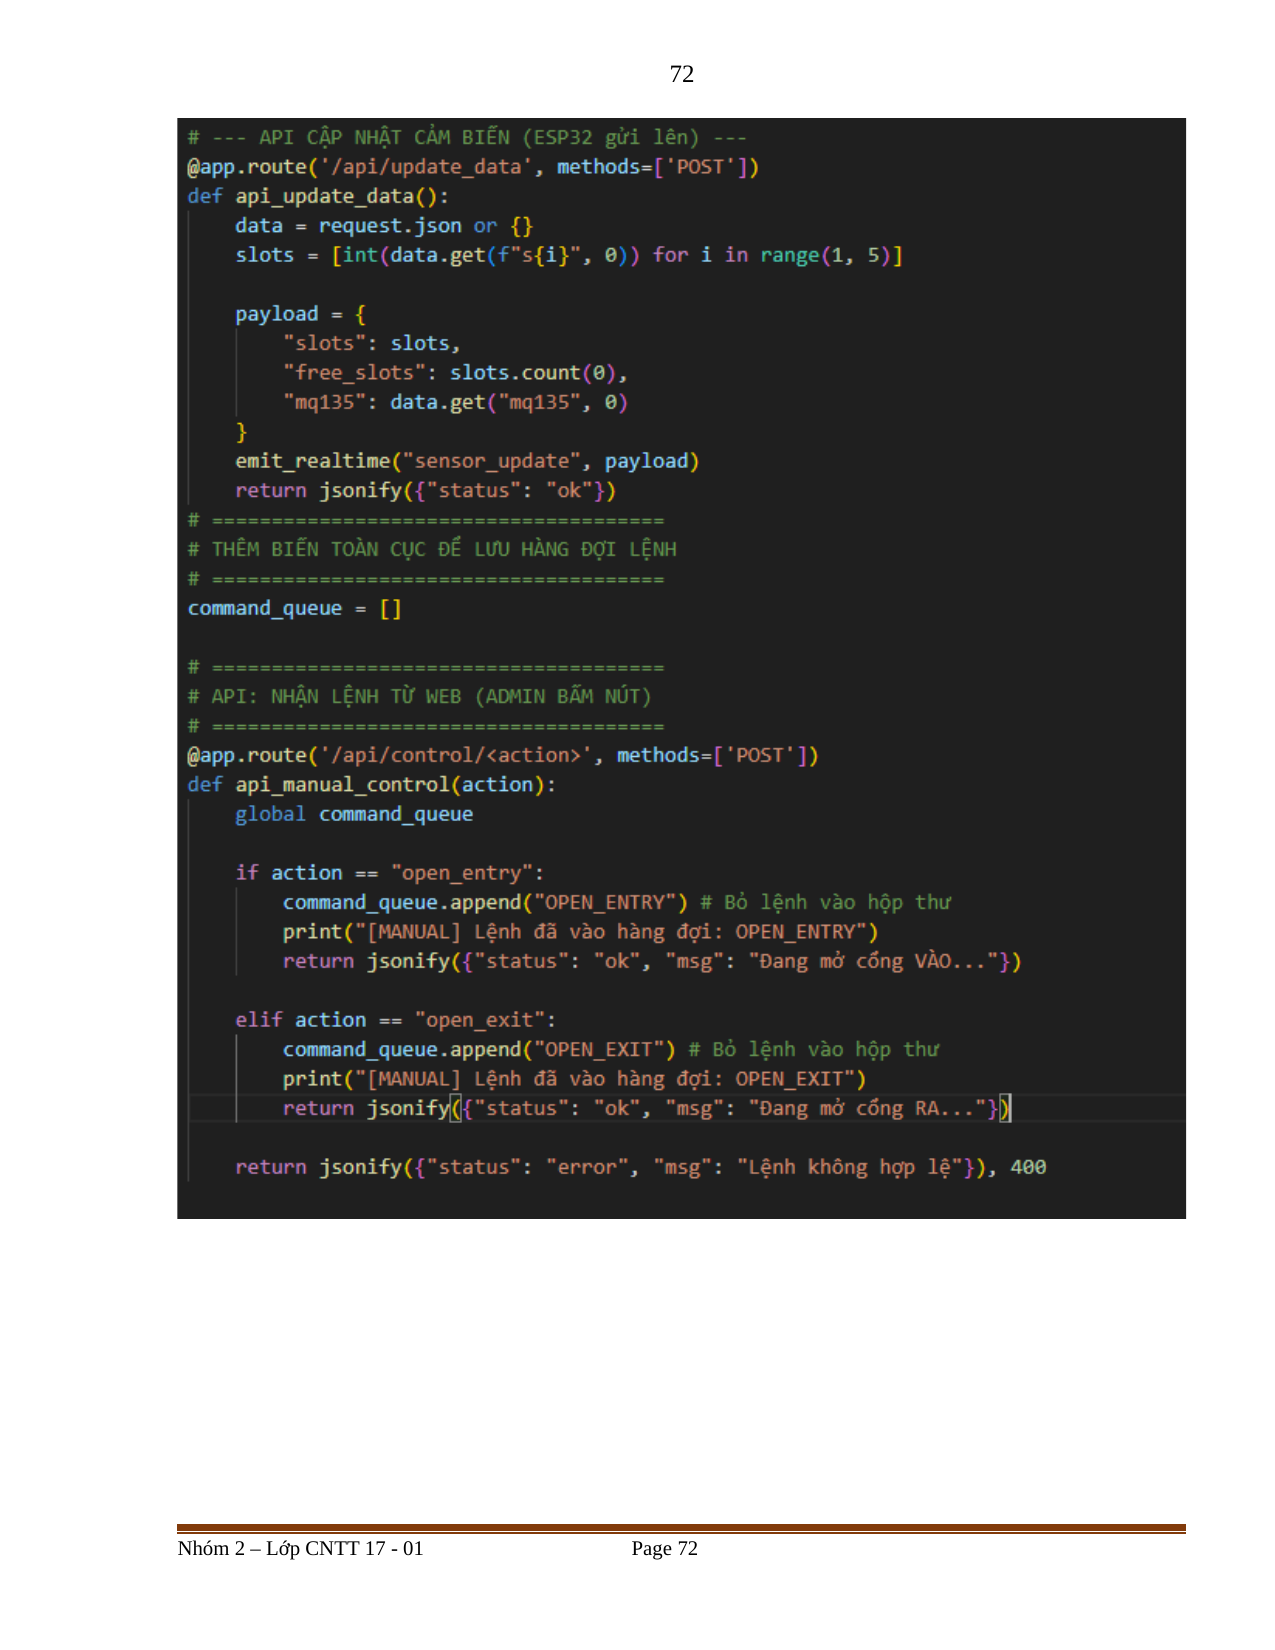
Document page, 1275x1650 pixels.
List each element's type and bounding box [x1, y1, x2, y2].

picture [177, 118, 1187, 1219]
